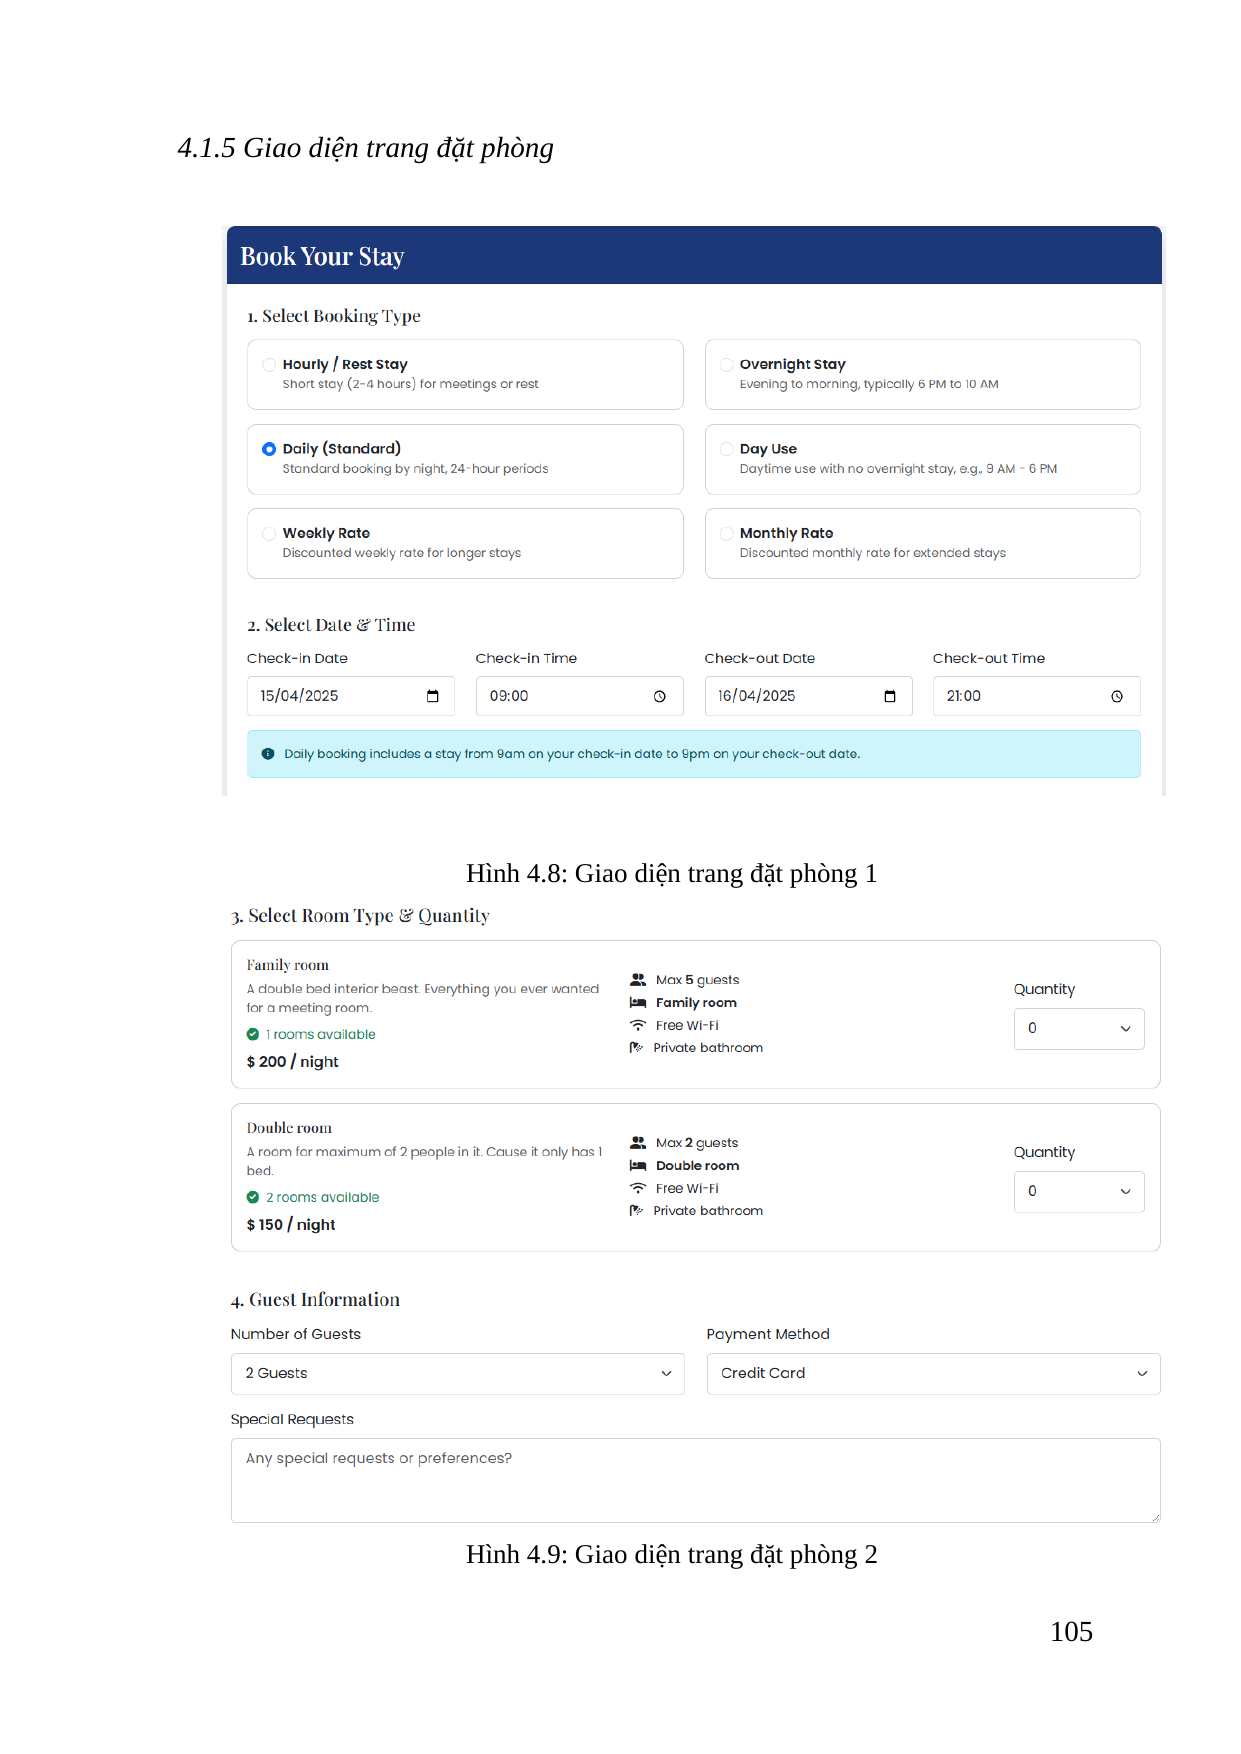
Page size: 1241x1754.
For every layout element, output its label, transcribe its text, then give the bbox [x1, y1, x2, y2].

picture [221, 226, 1167, 796]
picture [221, 897, 1167, 1529]
list Hình 4.9: Giao diện trang đặt phòng 2 [177, 1538, 1122, 1569]
text Giao diện trang đặt phòng [177, 131, 1122, 164]
list Hình 4.8: Giao diện trang đặt phòng 1 [177, 857, 1122, 888]
